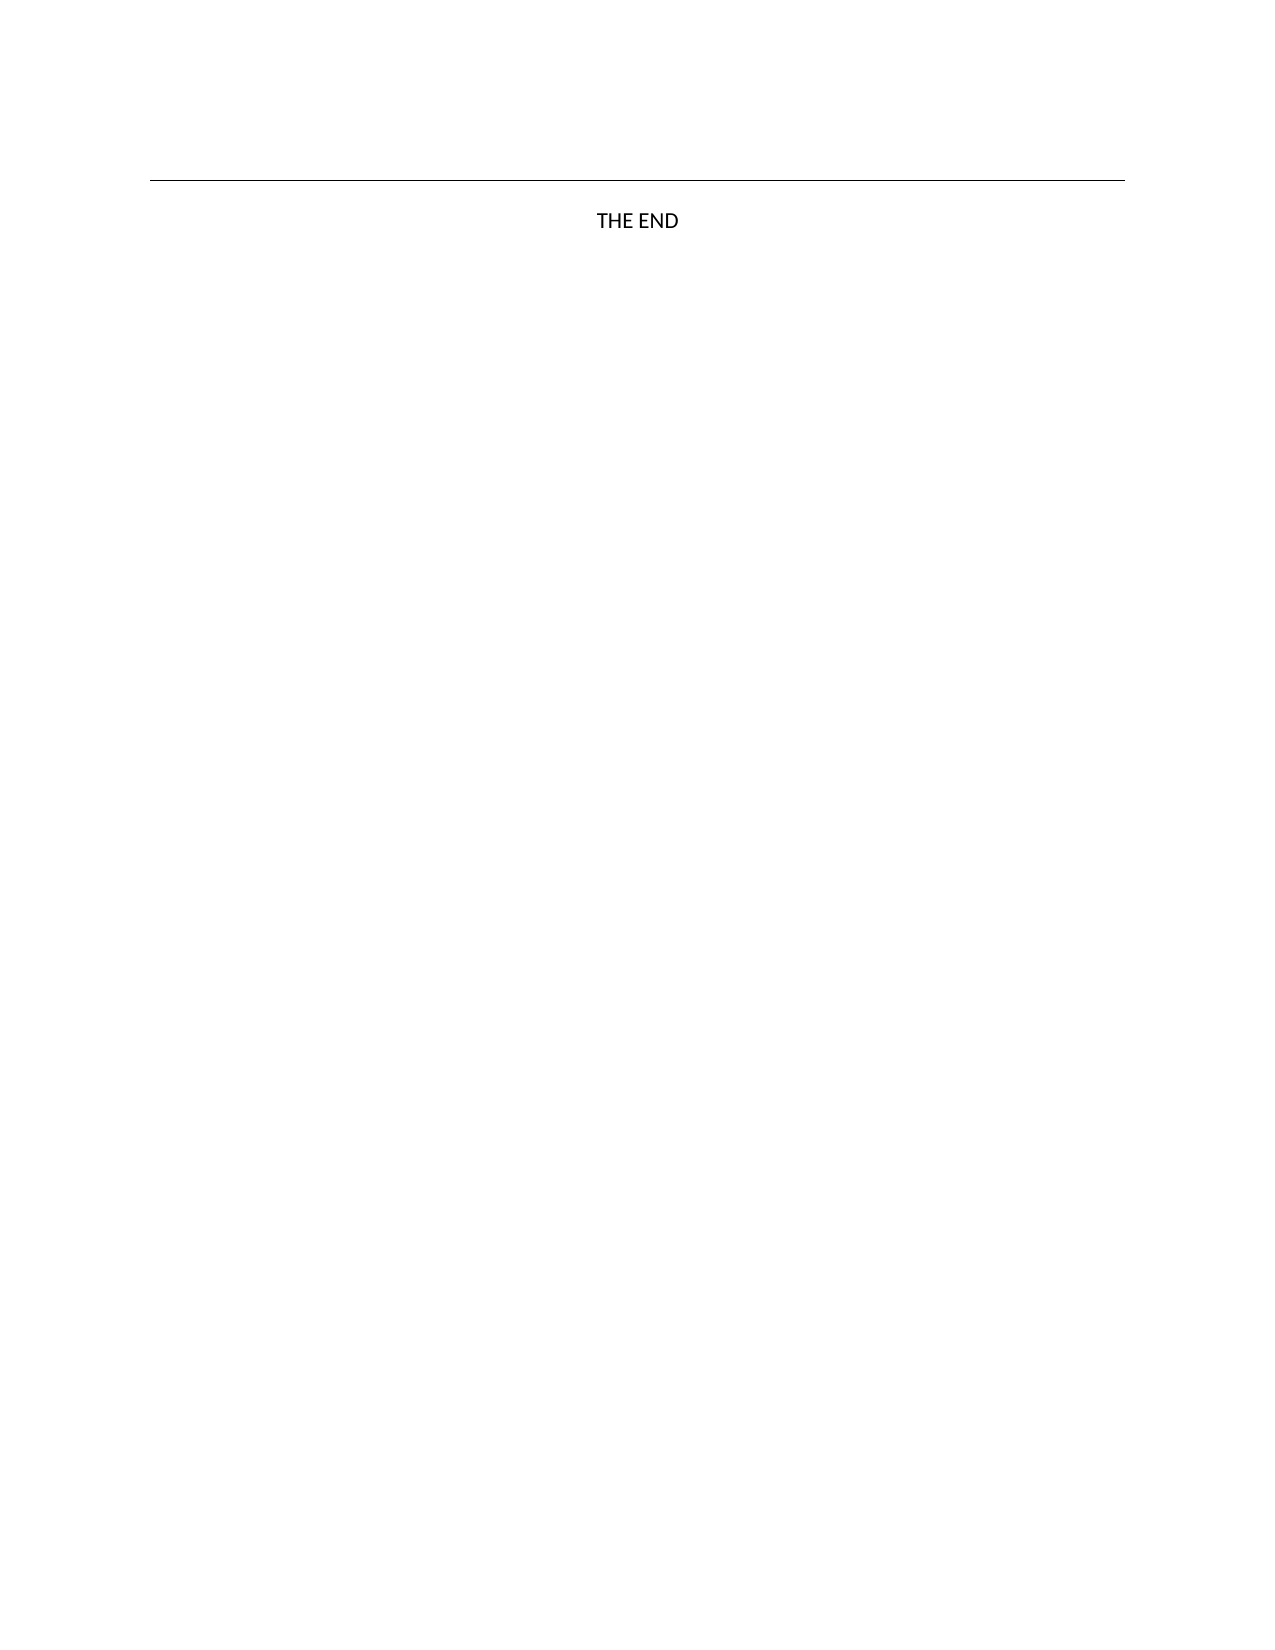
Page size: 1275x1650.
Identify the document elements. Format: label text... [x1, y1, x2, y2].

text THE END [150, 206, 1125, 234]
